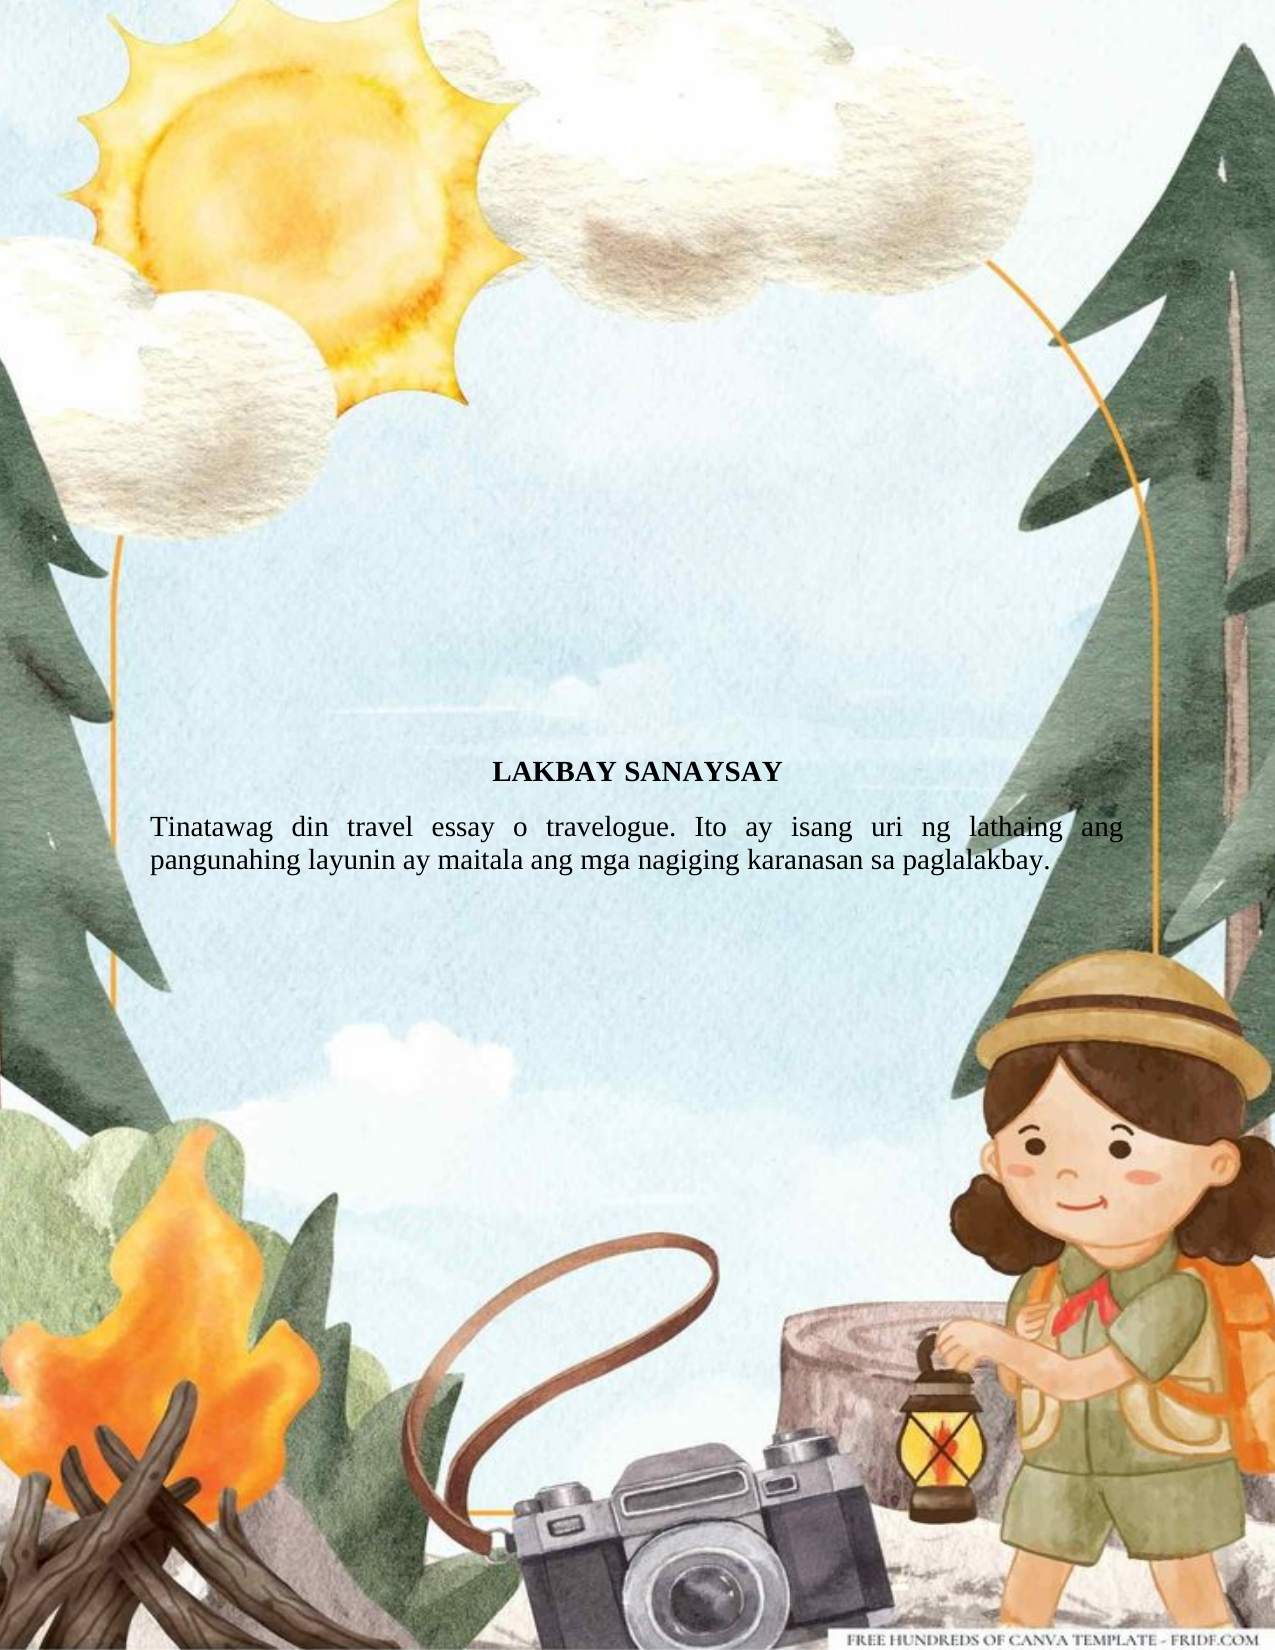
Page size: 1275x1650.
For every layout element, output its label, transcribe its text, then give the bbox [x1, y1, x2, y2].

text LAKBAY SANAYSAY [150, 754, 1125, 788]
text Tinatawag din travel essay o travelogue. Ito ay isang uri ng lathaing ang pangunahing layunin ay maitala ang mga nagiging karanasan sa paglalakbay. [150, 809, 1125, 876]
picture [0, 0, 1275, 1650]
